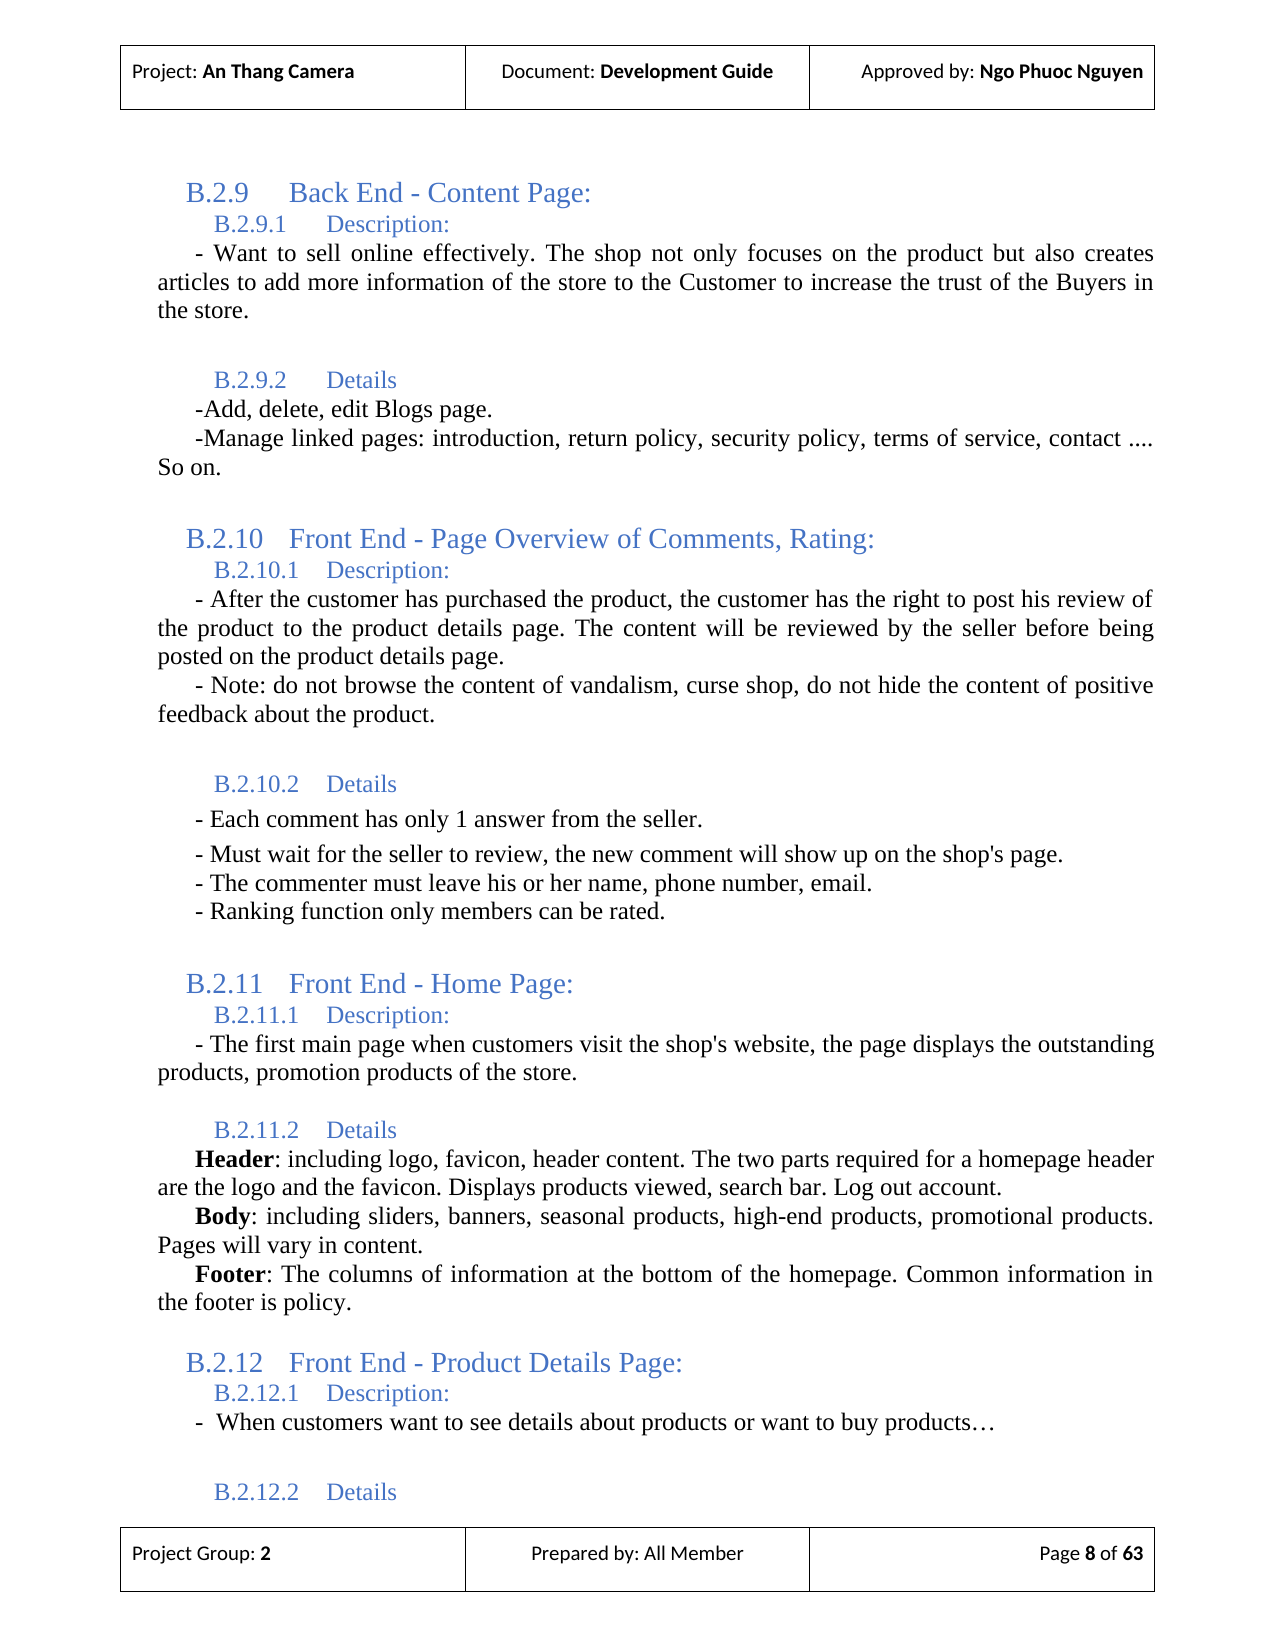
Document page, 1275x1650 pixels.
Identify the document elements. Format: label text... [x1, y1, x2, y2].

list Description: [214, 1000, 1155, 1029]
list Footer: The columns of information at the bottom of the homepage. Common information in the footer is policy. [157, 1259, 1155, 1316]
list Details [214, 365, 1155, 394]
list Back End - Content Page: [186, 176, 1155, 209]
list Details [214, 1477, 1155, 1506]
list Front End - Product Details Page: [186, 1345, 1155, 1378]
list Header: including logo, favicon, header content. The two parts required for a homepage header are the logo and the favicon. Displays products viewed, search bar. Log out account. [157, 1144, 1155, 1201]
list Details [214, 1115, 1155, 1144]
list -Add, delete, edit Blogs page. [157, 394, 1155, 423]
list - Ranking function only members can be rated. [157, 896, 1155, 925]
list -Manage linked pages: introduction, return policy, security policy, terms of service, contact .... So on. [157, 423, 1155, 480]
list - Want to sell online effectively. The shop not only focuses on the product but also creates articles to add more information of the store to the Customer to increase the trust of the Buyers in the store. [157, 238, 1155, 324]
list Details [214, 769, 1155, 798]
list Description: [214, 555, 1155, 584]
list - After the customer has purchased the product, the customer has the right to post his review of the product to the product details page. The content will be reviewed by the seller before being posted on the product details page. [157, 584, 1155, 670]
list Front End - Home Page: [186, 966, 1155, 1000]
list Body: including sliders, banners, seasonal products, high-end products, promotional products. Pages will vary in content. [157, 1201, 1155, 1259]
list - When customers want to see details about products or want to buy products… [157, 1407, 1155, 1436]
list - Must wait for the seller to review, the new comment will show up on the shop's page. [157, 839, 1155, 868]
list Description: [214, 1378, 1155, 1407]
list Front End - Page Overview of Comments, Rating: [186, 522, 1155, 555]
list Description: [214, 209, 1155, 238]
list - The commenter must leave his or her name, phone number, email. [157, 868, 1155, 896]
list - The first main page when customers visit the shop's website, the page displays the outstanding products, promotion products of the store. [157, 1029, 1155, 1086]
text - Each comment has only 1 answer from the seller. [157, 804, 1155, 833]
list - Note: do not browse the content of vandalism, curse shop, do not hide the content of positive feedback about the product. [157, 670, 1155, 728]
